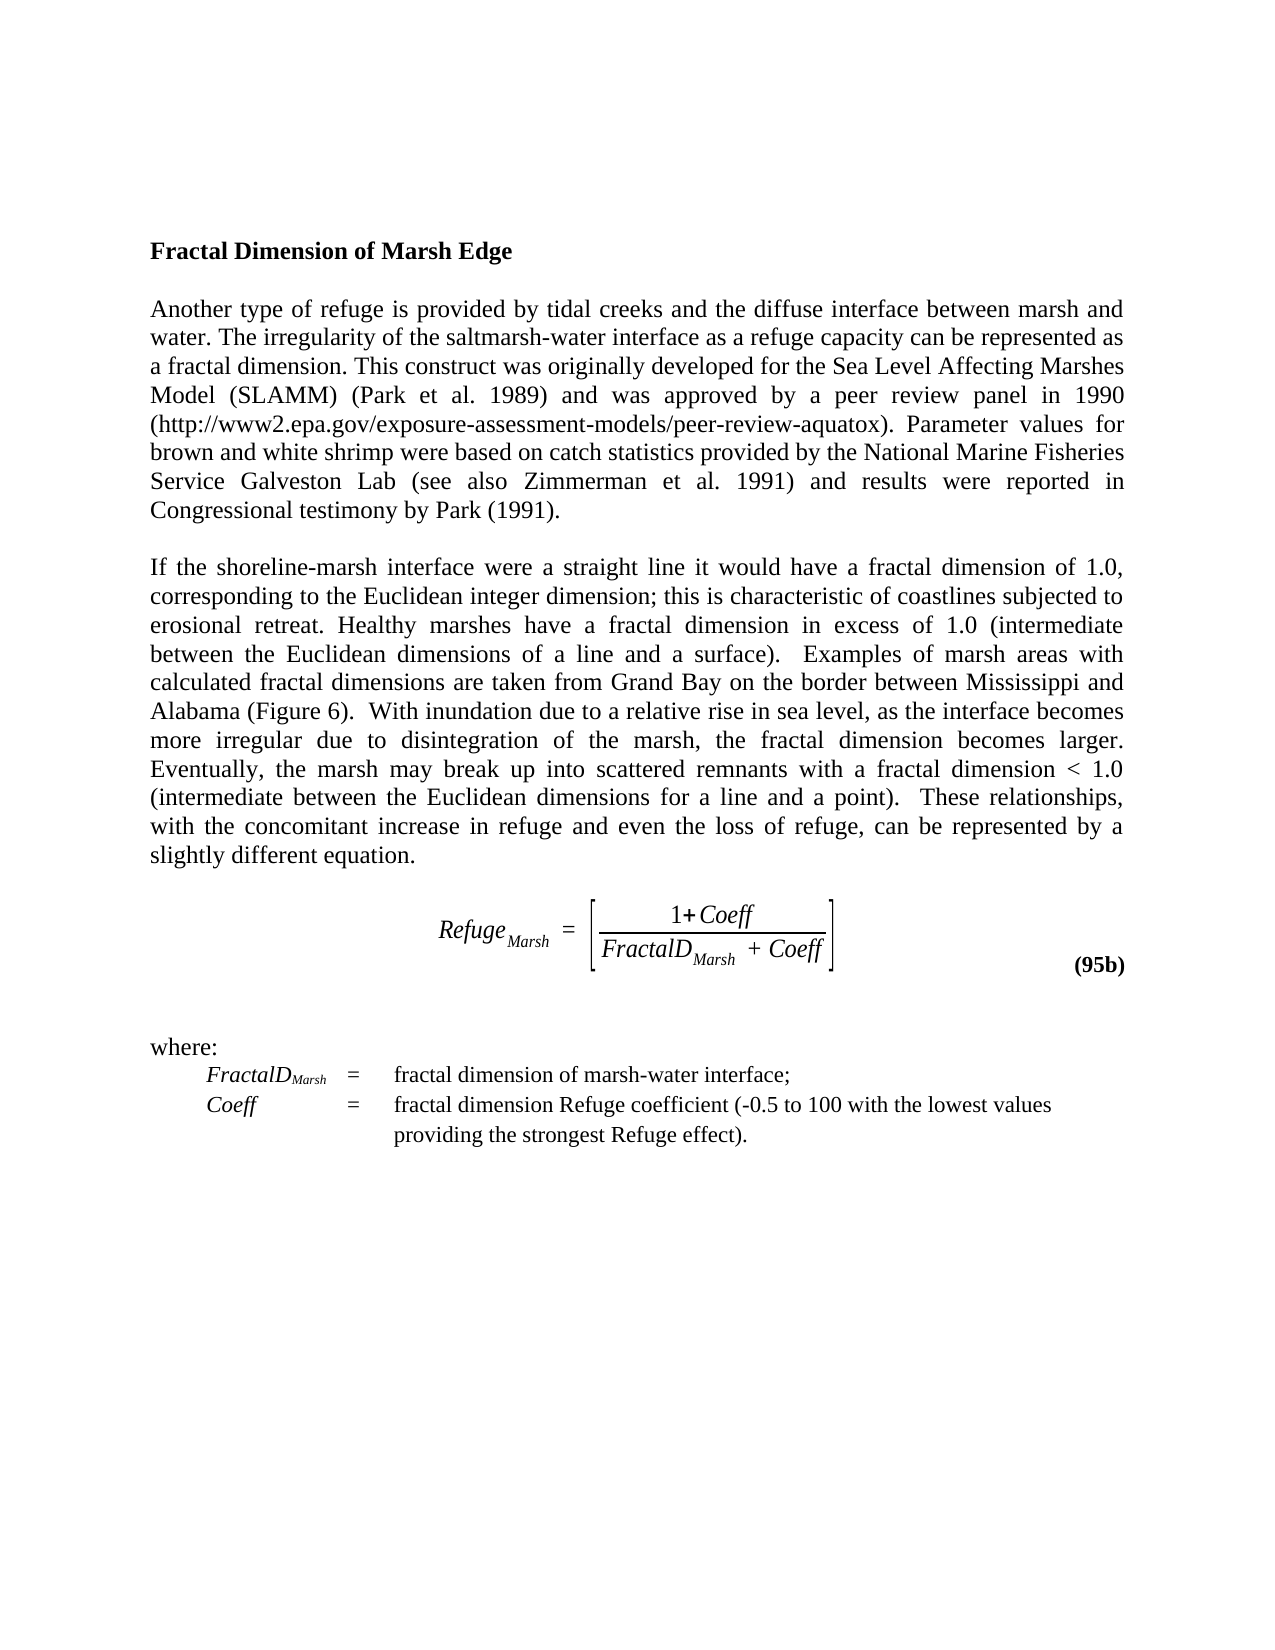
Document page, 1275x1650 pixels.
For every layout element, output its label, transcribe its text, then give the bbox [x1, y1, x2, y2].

text Fractal Dimension of Marsh Edge [150, 236, 1125, 265]
text where: [150, 1032, 1125, 1061]
text (95b) [150, 897, 1125, 1008]
list FractalDMarsh = fractal dimension of marsh-water interface; [206, 1061, 1125, 1087]
text Another type of refuge is provided by tidal creeks and the diffuse interface between marsh and water. The irregularity of the saltmarsh-water interface as a refuge capacity can be represented as a fractal dimension. This construct was originally developed for the Sea Level Affecting Marshes Model (SLAMM) (Park et al. 1989) and was approved by a peer review panel in 1990 (http://www2.epa.gov/exposure-assessment-models/peer-review-aquatox). Parameter values for brown and white shrimp were based on catch statistics provided by the National Marine Fisheries Service Galveston Lab (see also Zimmerman et al. 1991) and results were reported in Congressional testimony by Park (1991). [150, 294, 1125, 524]
list Coeff = fractal dimension Refuge coefficient (-0.5 to 100 with the lowest values providing the strongest Refuge effect). [206, 1091, 1125, 1148]
